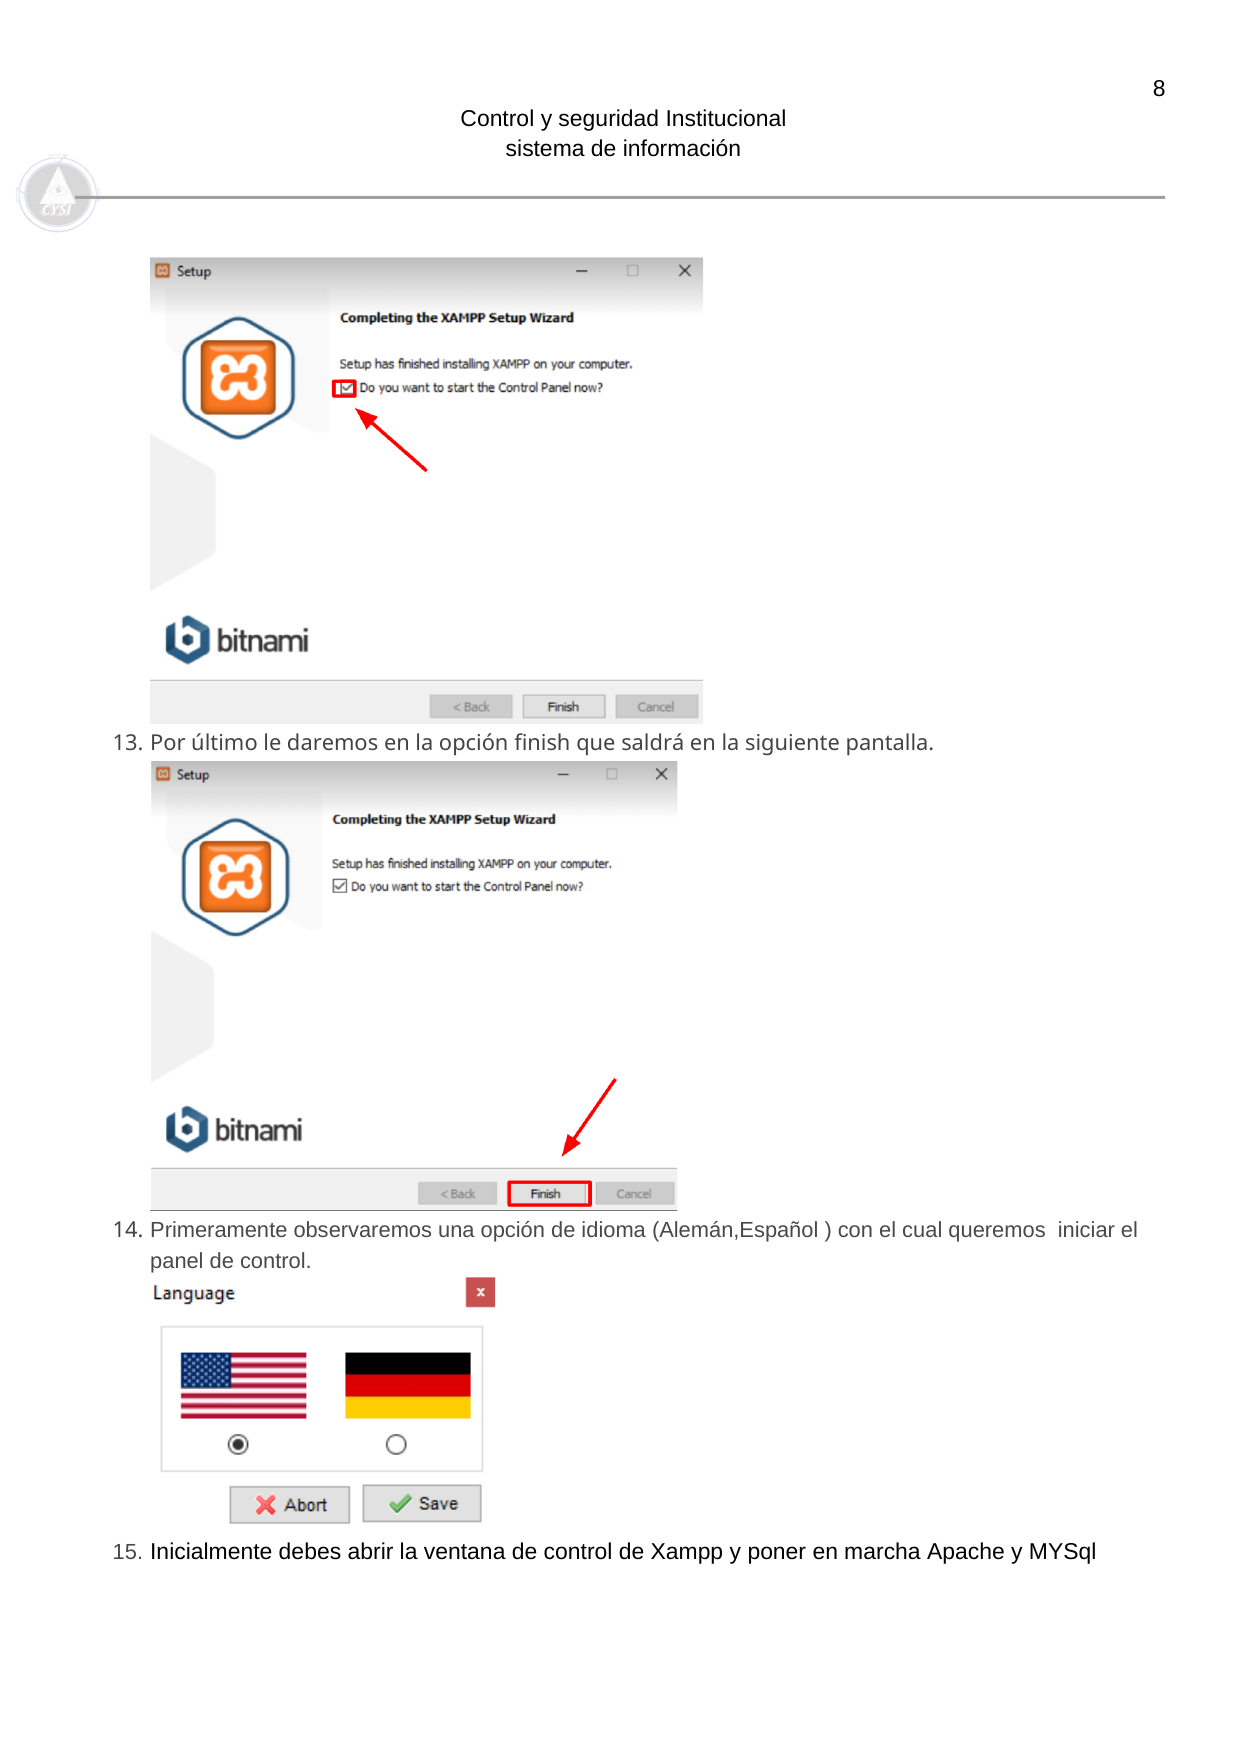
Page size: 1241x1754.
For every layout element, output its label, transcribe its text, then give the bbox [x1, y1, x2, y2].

list Por último le daremos en la opción finish que saldrá en la siguiente pantalla. [112, 727, 1165, 757]
picture [150, 256, 704, 724]
list Primeramente observaremos una opción de idioma (Alemán,Español ) con el cual queremos iniciar el panel de control. [112, 1214, 1165, 1273]
list Inicialmente debes abrir la ventana de control de Xampp y poner en marcha Apache y MYSql [112, 1538, 1165, 1564]
picture [150, 1276, 496, 1535]
picture [150, 761, 678, 1211]
